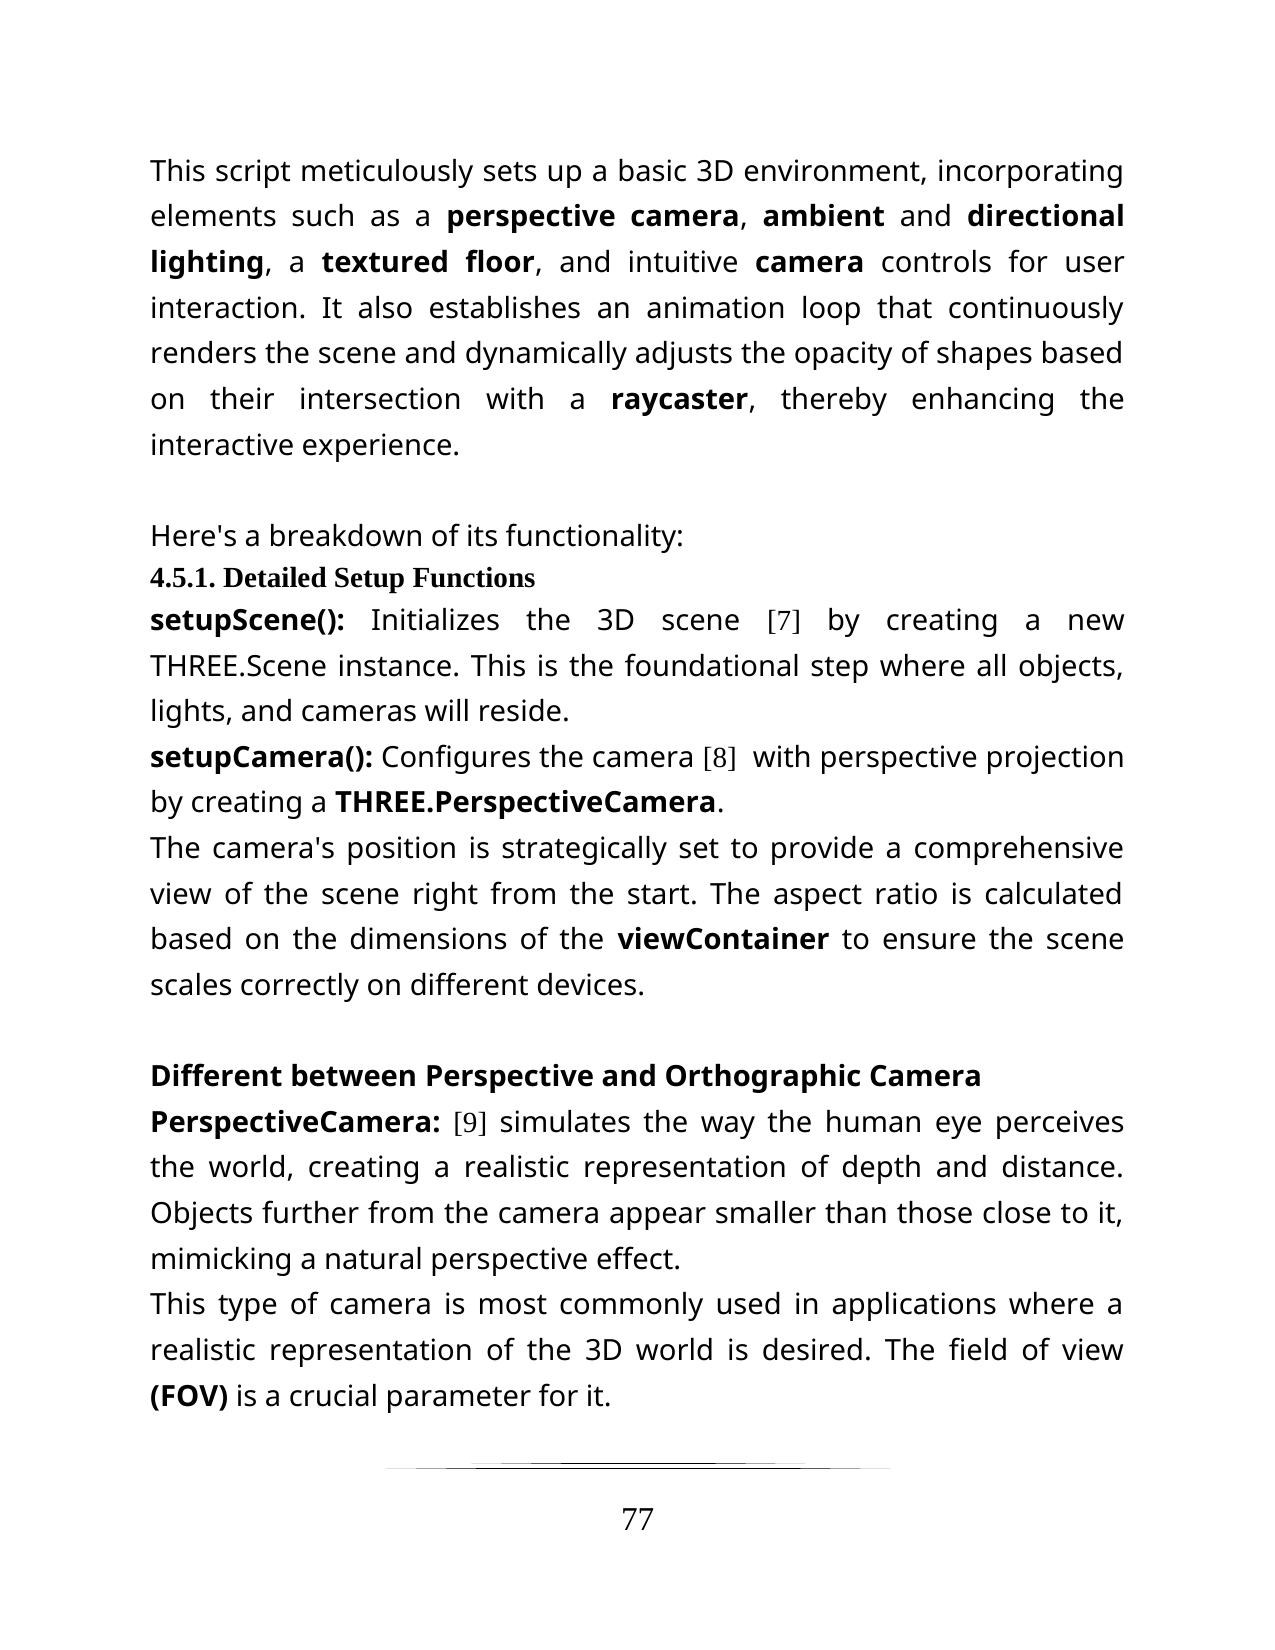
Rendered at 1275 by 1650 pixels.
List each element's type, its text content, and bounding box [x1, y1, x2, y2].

text This type of camera is most commonly used in applications where a realistic representation of the 3D world is desired. The field of view (FOV) is a crucial parameter for it. [150, 1283, 1125, 1414]
text setupScene(): Initializes the 3D scene [7] by creating a new THREE.Scene instance. This is the foundational step where all objects, lights, and cameras will reside. [150, 599, 1125, 730]
text setupCamera(): Configures the camera [8] with perspective projection by creating a THREE.PerspectiveCamera. [150, 736, 1125, 821]
subtitle 4.5.1. Detailed Setup Functions [150, 561, 1125, 594]
text PerspectiveCamera: [9] simulates the way the human eye perceives the world, creating a realistic representation of depth and distance. Objects further from the camera appear smaller than those close to it, mimicking a natural perspective effect. [150, 1101, 1125, 1278]
text This script meticulously sets up a basic 3D environment, incorporating elements such as a perspective camera, ambient and directional lighting, a textured floor, and intuitive camera controls for user interaction. It also establishes an animation loop that continuously renders the scene and dynamically adjusts the opacity of shapes based on their intersection with a raycaster, thereby enhancing the interactive experience. [150, 150, 1125, 463]
text Here's a breakdown of its functionality: [150, 515, 1125, 555]
text The camera's position is strategically set to provide a comprehensive view of the scene right from the start. The aspect ratio is calculated based on the dimensions of the viewContainer to ensure the scene scales correctly on different devices. [150, 827, 1125, 1004]
text Different between Perspective and Orthographic Camera [150, 1055, 1125, 1095]
